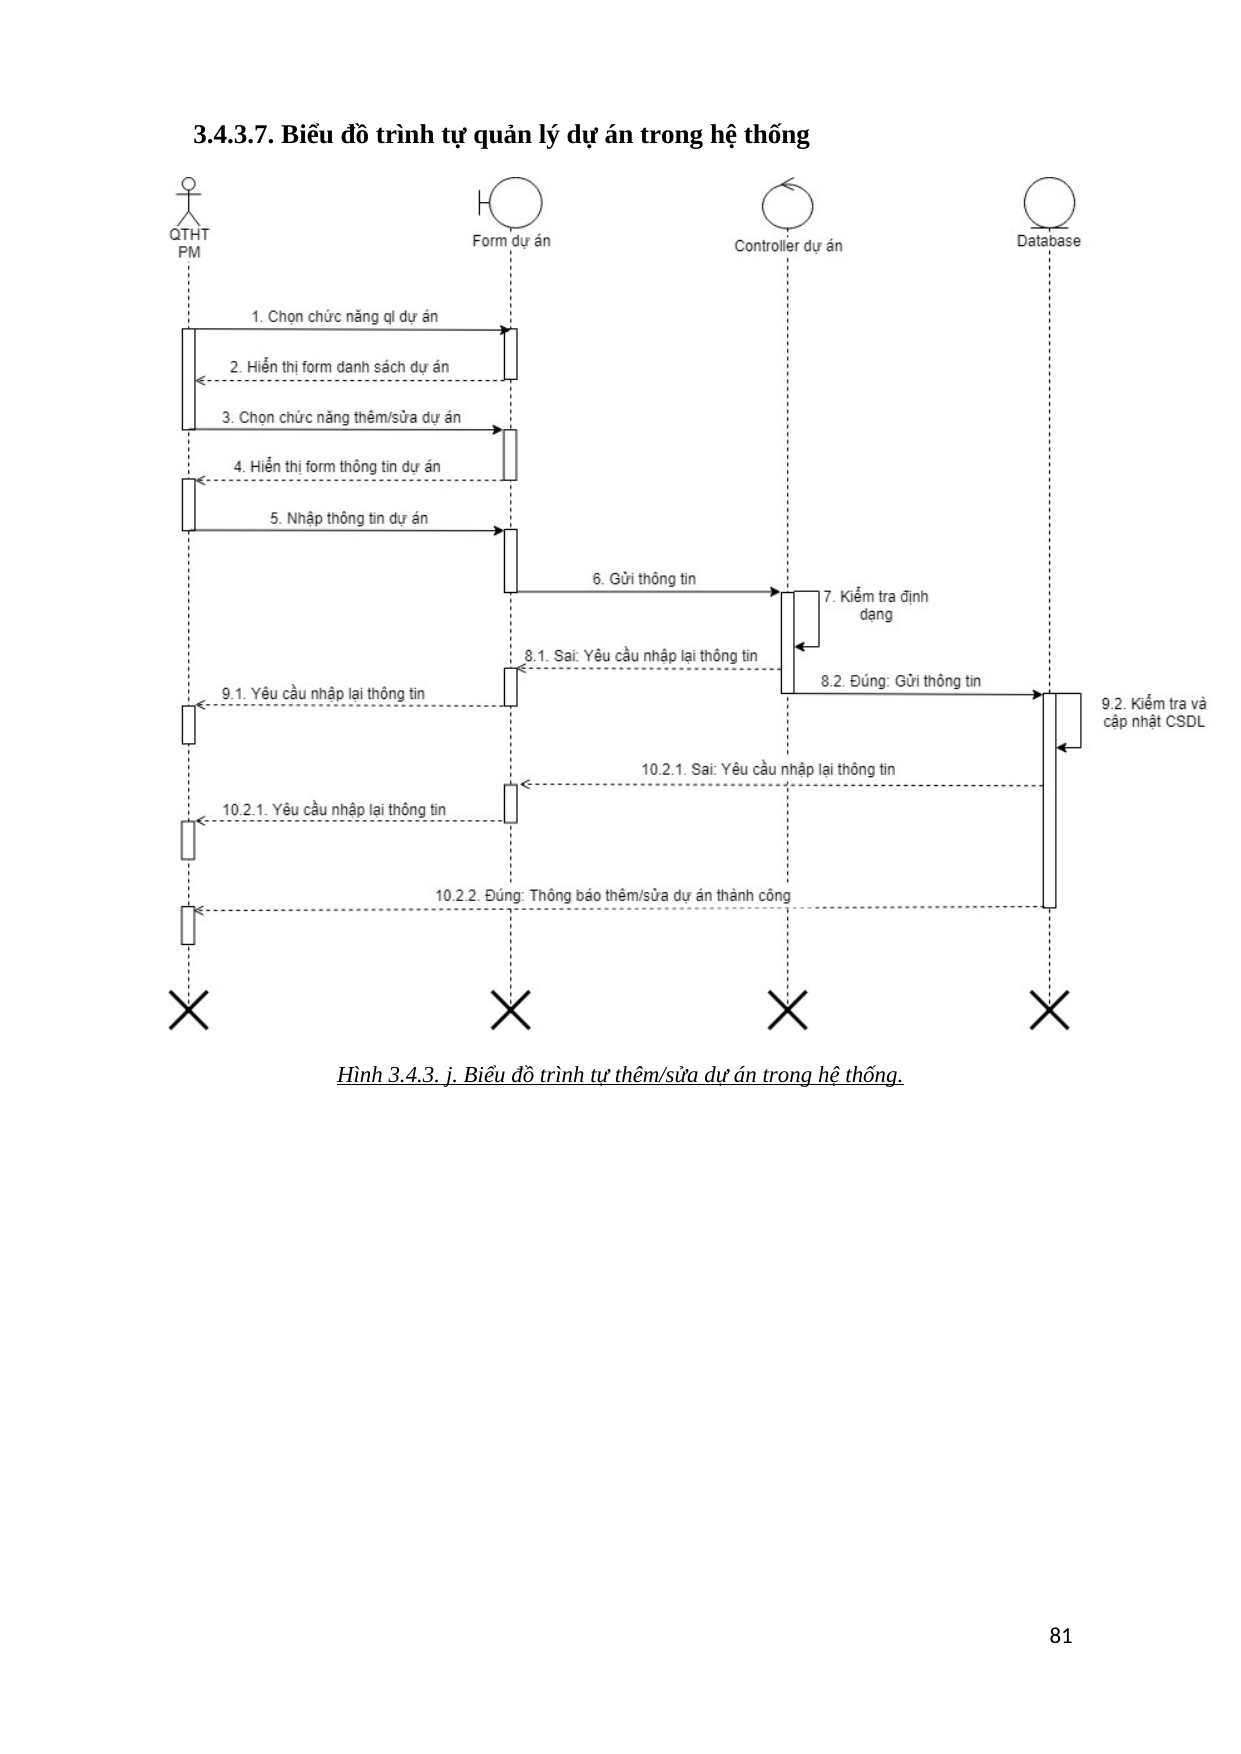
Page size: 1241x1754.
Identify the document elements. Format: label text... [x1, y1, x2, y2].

text Hình 3.4.3. j. Biểu đồ trình tự thêm/sửa dự án trong hệ thống. [118, 1061, 1122, 1087]
subtitle 3.4.3.7. Biểu đồ trình tự quản lý dự án trong hệ thống [118, 118, 1122, 149]
picture [118, 177, 1217, 1031]
